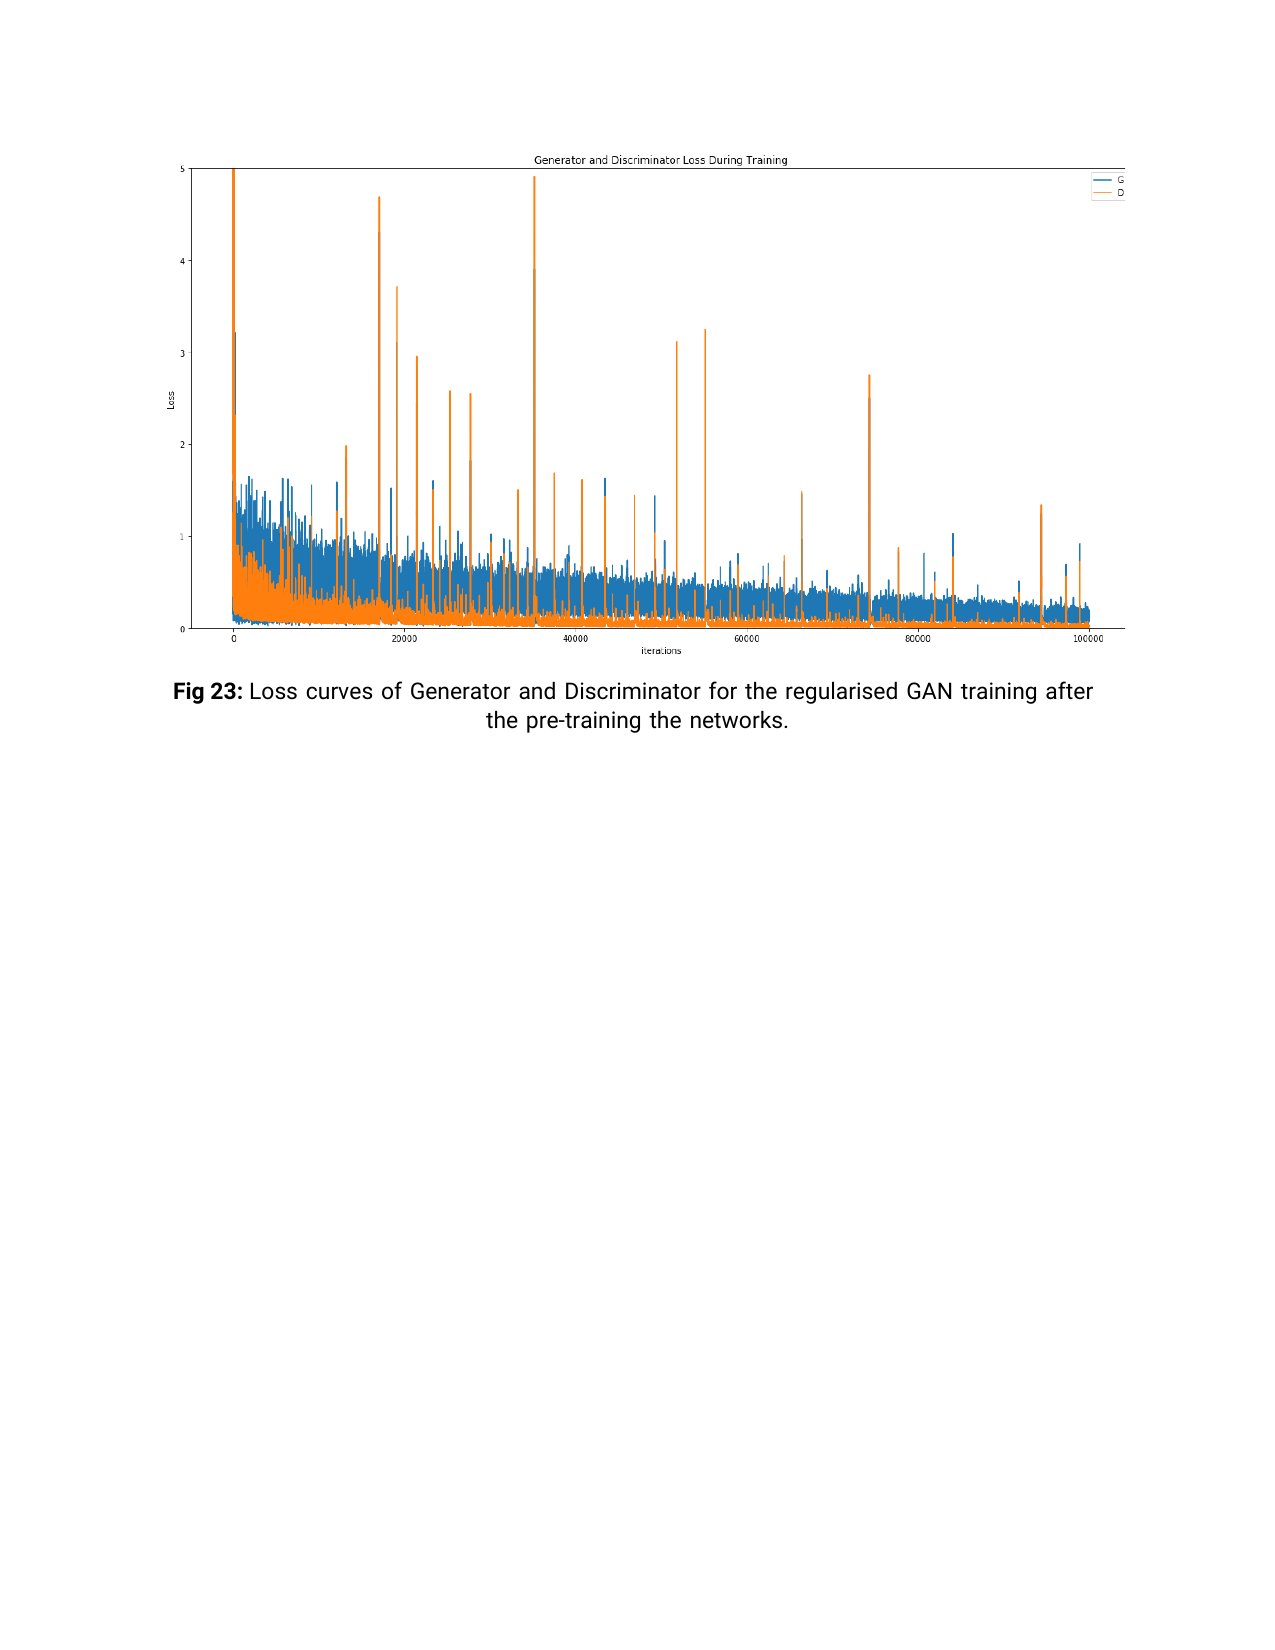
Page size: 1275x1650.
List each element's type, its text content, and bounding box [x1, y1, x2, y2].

picture [161, 150, 1125, 660]
table_header Fig 23: Loss curves of Generator and Discriminator for the regularised GAN training after the pre-training the networks. [150, 150, 1125, 753]
